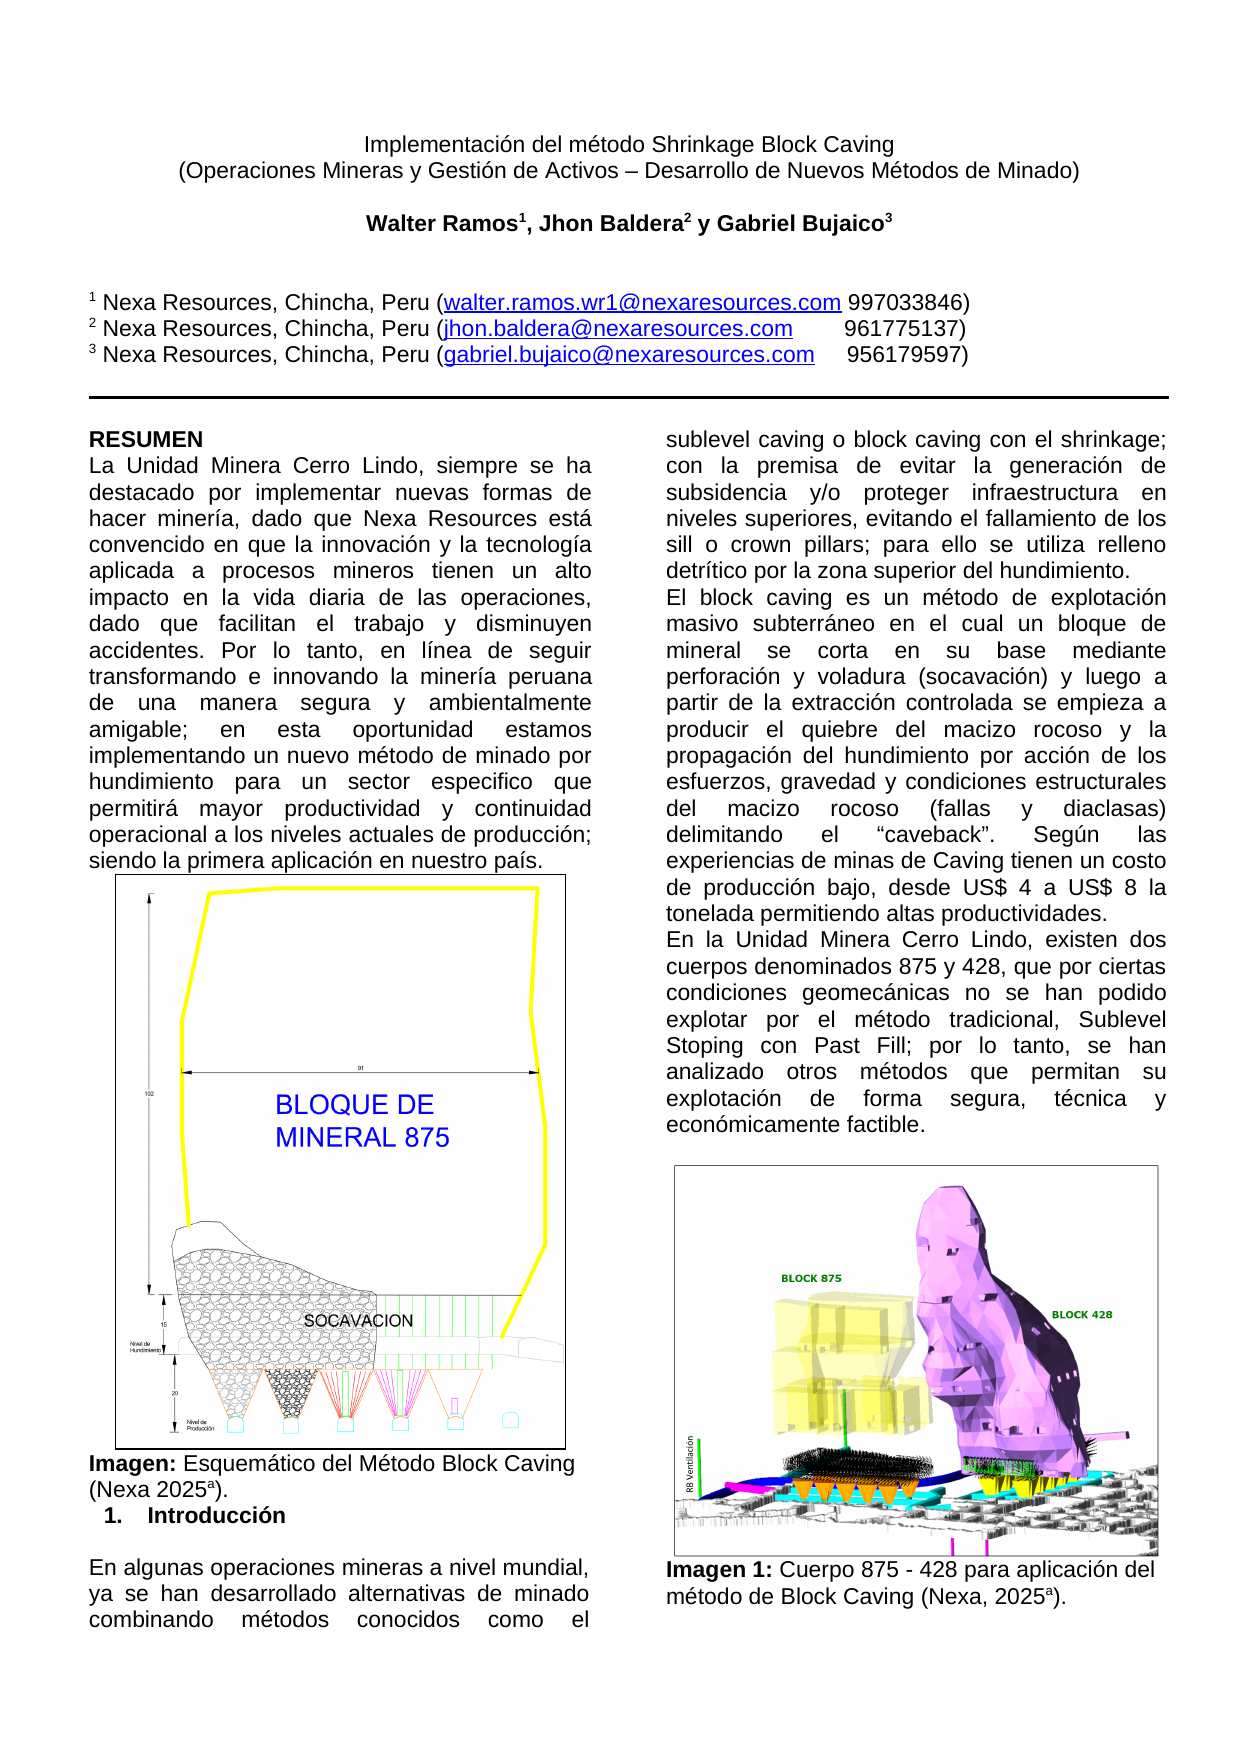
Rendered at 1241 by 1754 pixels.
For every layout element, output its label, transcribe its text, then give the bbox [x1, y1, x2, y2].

text 2 Nexa Resources, Chincha, Peru (jhon.baldera@nexaresources.com 961775137) [89, 315, 1169, 341]
list Introducción [103, 1502, 592, 1529]
picture [116, 875, 565, 1433]
text 1 Nexa Resources, Chincha, Peru (walter.ramos.wr1@nexaresources.com 997033846) [89, 289, 1169, 315]
text Implementación del método Shrinkage Block Caving [89, 131, 1169, 157]
text El block caving es un método de explotación masivo subterráneo en el cual un bloque de mineral se corta en su base mediante perforación y voladura (socavación) y luego a partir de la extracción controlada se empieza a producir el quiebre del macizo rocoso y la propagación del hundimiento por acción de los esfuerzos, gravedad y condiciones estructurales del macizo rocoso (fallas y diaclasas) delimitando el “caveback”. Según las experiencias de minas de Caving tienen un costo de producción bajo, desde US$ 4 a US$ 8 la tonelada permitiendo altas productividades. [666, 584, 1167, 926]
picture [673, 1163, 1159, 1557]
text En algunas operaciones mineras a nivel mundial, ya se han desarrollado alternativas de minado combinando métodos conocidos como el sublevel caving o block caving con el shrinkage; con la premisa de evitar la generación de subsidencia y/o proteger infraestructura en niveles superiores, evitando el fallamiento de los sill o crown pillars; para ello se utiliza relleno detrítico por la zona superior del hundimiento. [89, 1553, 589, 1633]
text Imagen: Esquemático del Método Block Caving (Nexa 2025a). [89, 1450, 592, 1502]
text En la Unidad Minera Cerro Lindo, existen dos cuerpos denominados 875 y 428, que por ciertas condiciones geomecánicas no se han podido explotar por el método tradicional, Sublevel Stoping con Past Fill; por lo tanto, se han analizado otros métodos que permitan su explotación de forma segura, técnica y económicamente factible. [666, 926, 1167, 1137]
text 3 Nexa Resources, Chincha, Peru (gabriel.bujaico@nexaresources.com 956179597) [89, 341, 1169, 368]
text Imagen 1: Cuerpo 875 - 428 para aplicación del método de Block Caving (Nexa, 2025a). [666, 1556, 1193, 1609]
text RESUMEN [89, 426, 592, 452]
text (Operaciones Mineras y Gestión de Activos – Desarrollo de Nuevos Métodos de Minado) [89, 157, 1169, 183]
text La Unidad Minera Cerro Lindo, siempre se ha destacado por implementar nuevas formas de hacer minería, dado que Nexa Resources está convencido en que la innovación y la tecnología aplicada a procesos mineros tienen un alto impacto en la vida diaria de las operaciones, dado que facilitan el trabajo y disminuyen accidentes. Por lo tanto, en línea de seguir transformando e innovando la minería peruana de una manera segura y ambientalmente amigable; en esta oportunidad estamos implementando un nuevo método de minado por hundimiento para un sector especifico que permitirá mayor productividad y continuidad operacional a los niveles actuales de producción; siendo la primera aplicación en nuestro país. [89, 452, 592, 874]
text Walter Ramos1, Jhon Baldera2 y Gabriel Bujaico3 [89, 210, 1169, 236]
text En algunas operaciones mineras a nivel mundial, ya se han desarrollado alternativas de minado combinando métodos conocidos como el sublevel caving o block caving con el shrinkage; con la premisa de evitar la generación de subsidencia y/o proteger infraestructura en niveles superiores, evitando el fallamiento de los sill o crown pillars; para ello se utiliza relleno detrítico por la zona superior del hundimiento. [666, 426, 1167, 584]
